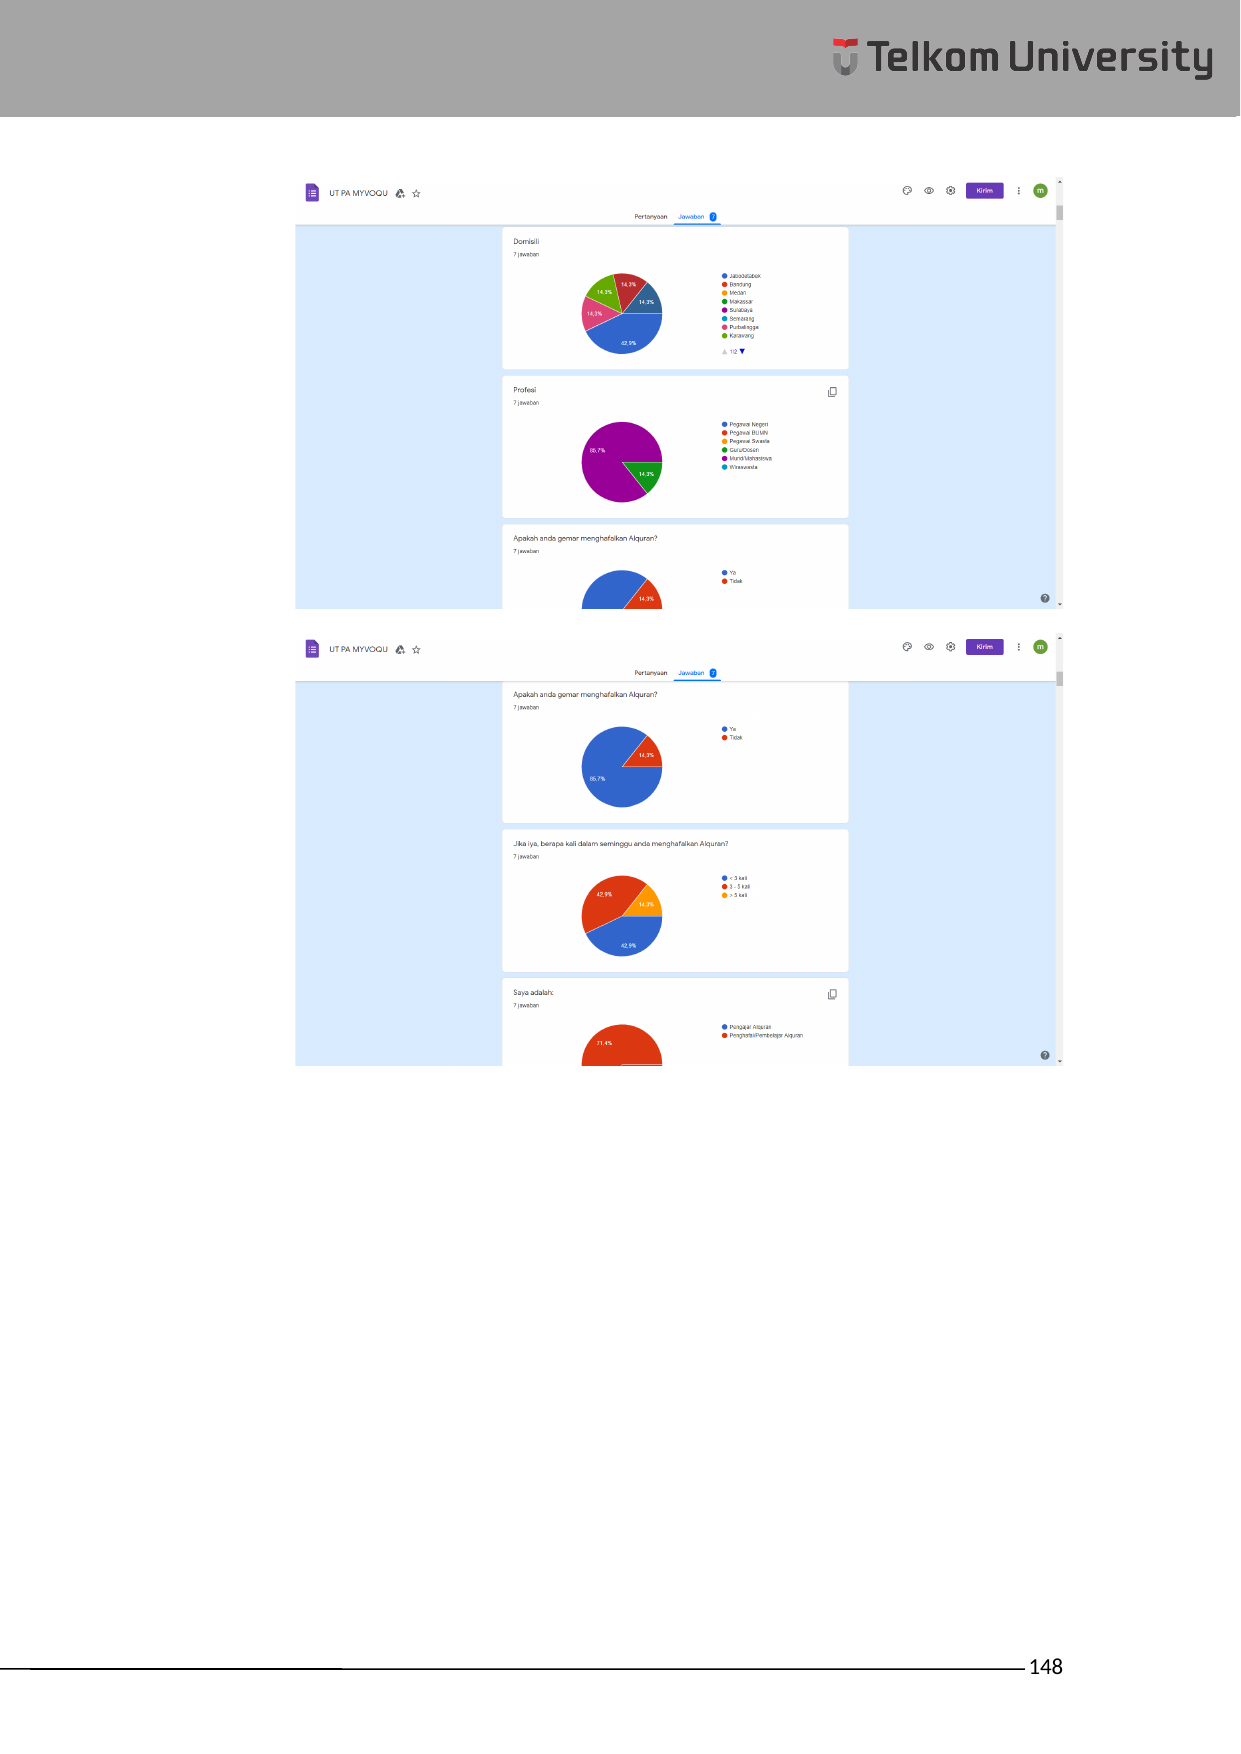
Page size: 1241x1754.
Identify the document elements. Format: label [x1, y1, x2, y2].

picture [295, 177, 1064, 609]
picture [295, 633, 1064, 1066]
picture [833, 38, 1213, 80]
